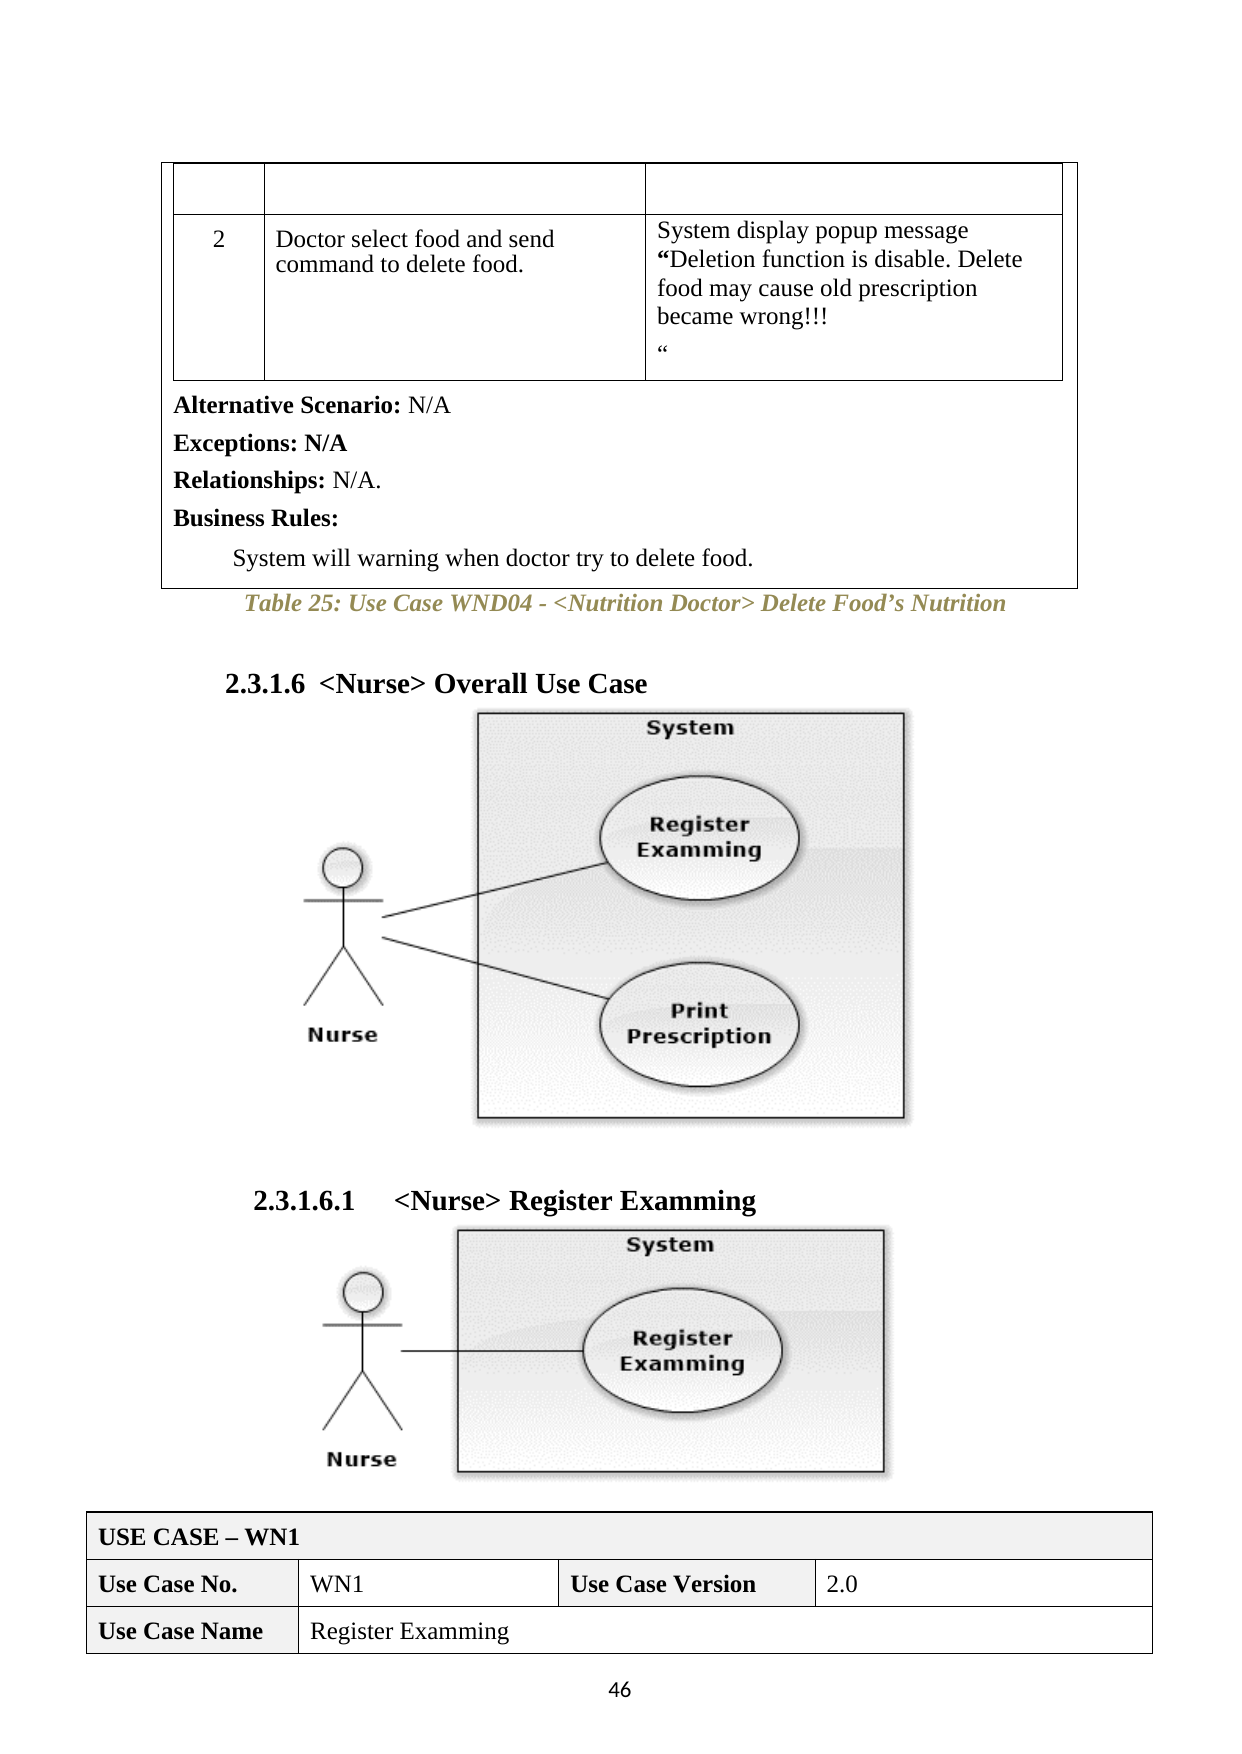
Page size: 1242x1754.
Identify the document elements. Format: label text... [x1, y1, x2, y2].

picture [296, 706, 944, 1158]
table_cell WN1 [299, 1560, 558, 1606]
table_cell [162, 163, 1077, 587]
picture [315, 1222, 924, 1511]
table_cell 2.0 [816, 1560, 1152, 1606]
table_cell Use Case No. [87, 1560, 298, 1606]
table_cell Use Case Version [559, 1560, 815, 1606]
subtitle <Nurse> Overall Use Case [199, 666, 1146, 700]
subtitle <Nurse> Register Examming [214, 1183, 1146, 1216]
table_cell Use Case Name [87, 1607, 298, 1653]
text Table 25: Use Case WND04 - <Nutrition Doctor> Delete Food’s Nutrition [244, 588, 1146, 617]
table_cell Register Examming [299, 1607, 1152, 1653]
table_header USE CASE – WN1 [87, 1513, 1152, 1559]
